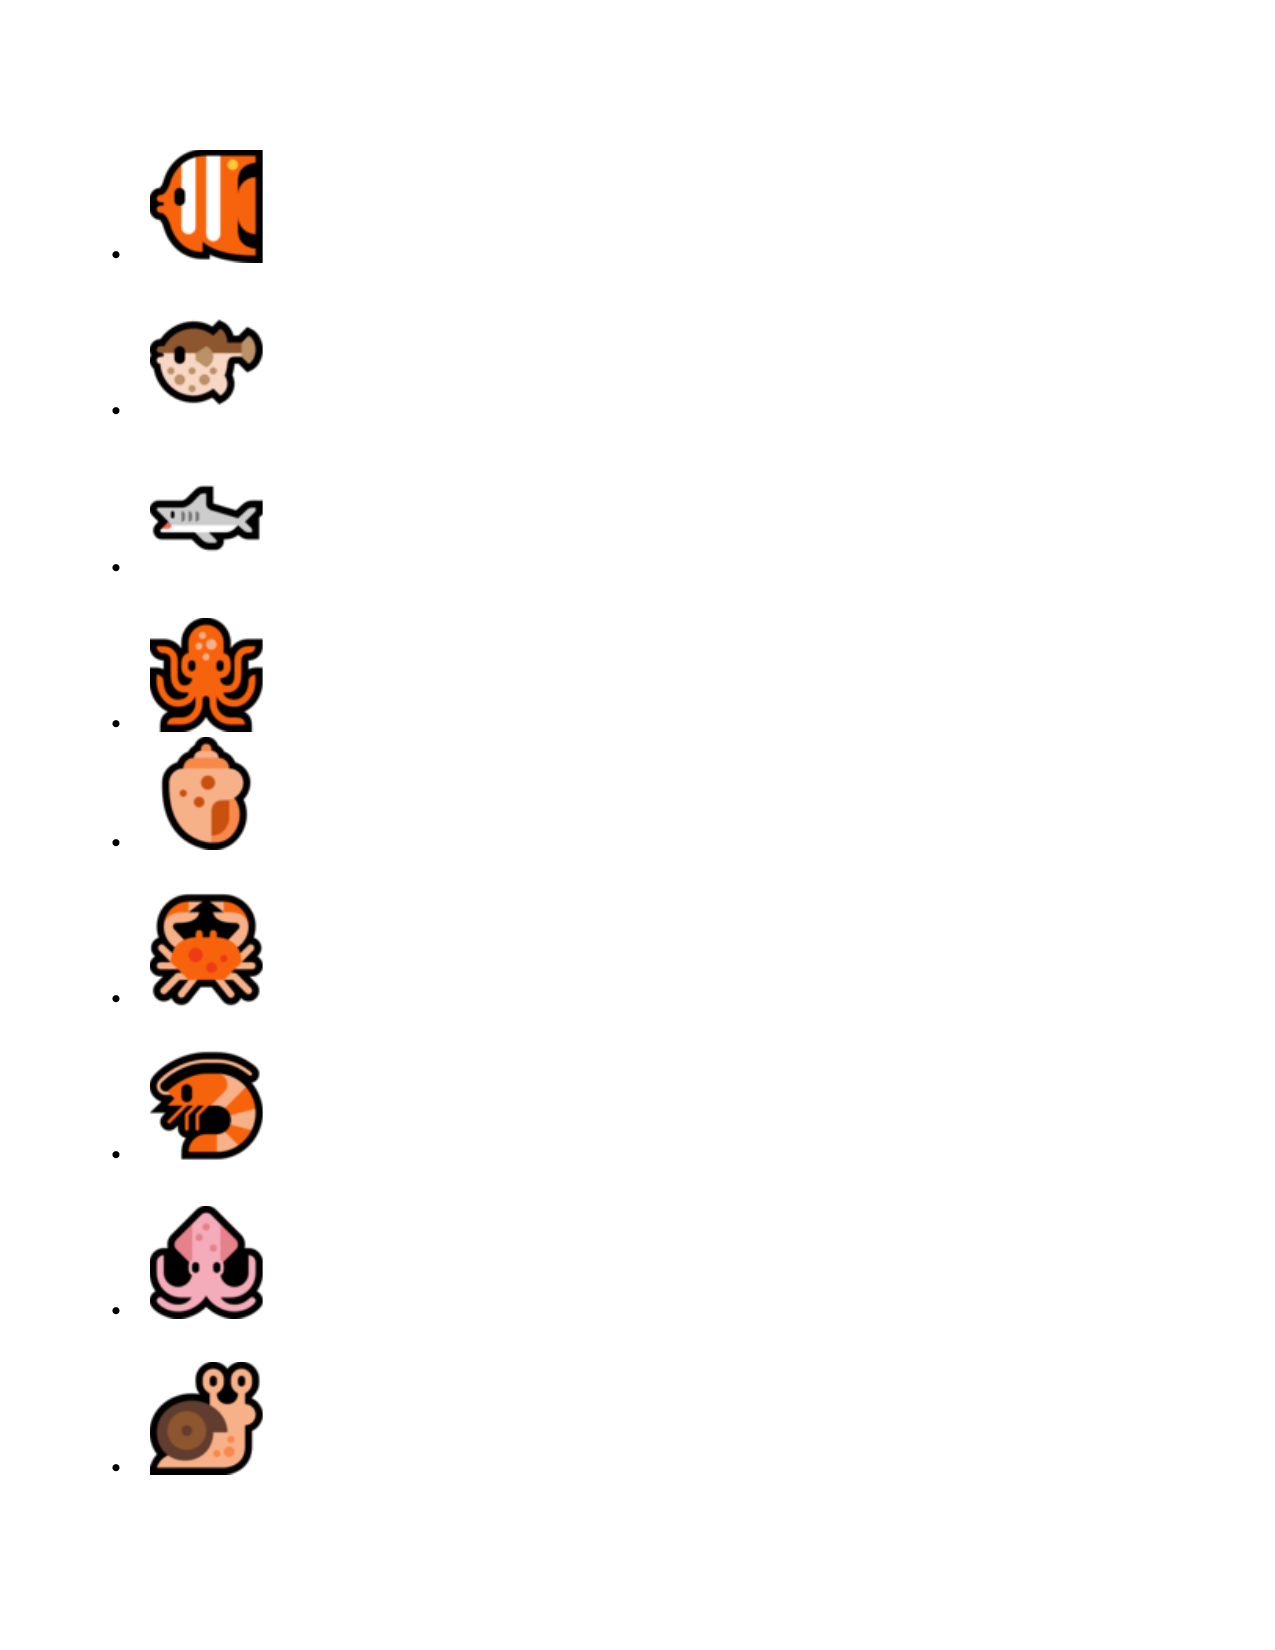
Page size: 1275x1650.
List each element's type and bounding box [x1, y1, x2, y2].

picture [150, 1362, 263, 1475]
picture [150, 737, 263, 850]
picture [150, 306, 263, 419]
picture [150, 150, 263, 263]
picture [150, 1206, 263, 1319]
picture [150, 462, 263, 575]
picture [150, 893, 263, 1007]
picture [150, 618, 263, 732]
picture [150, 1050, 263, 1163]
